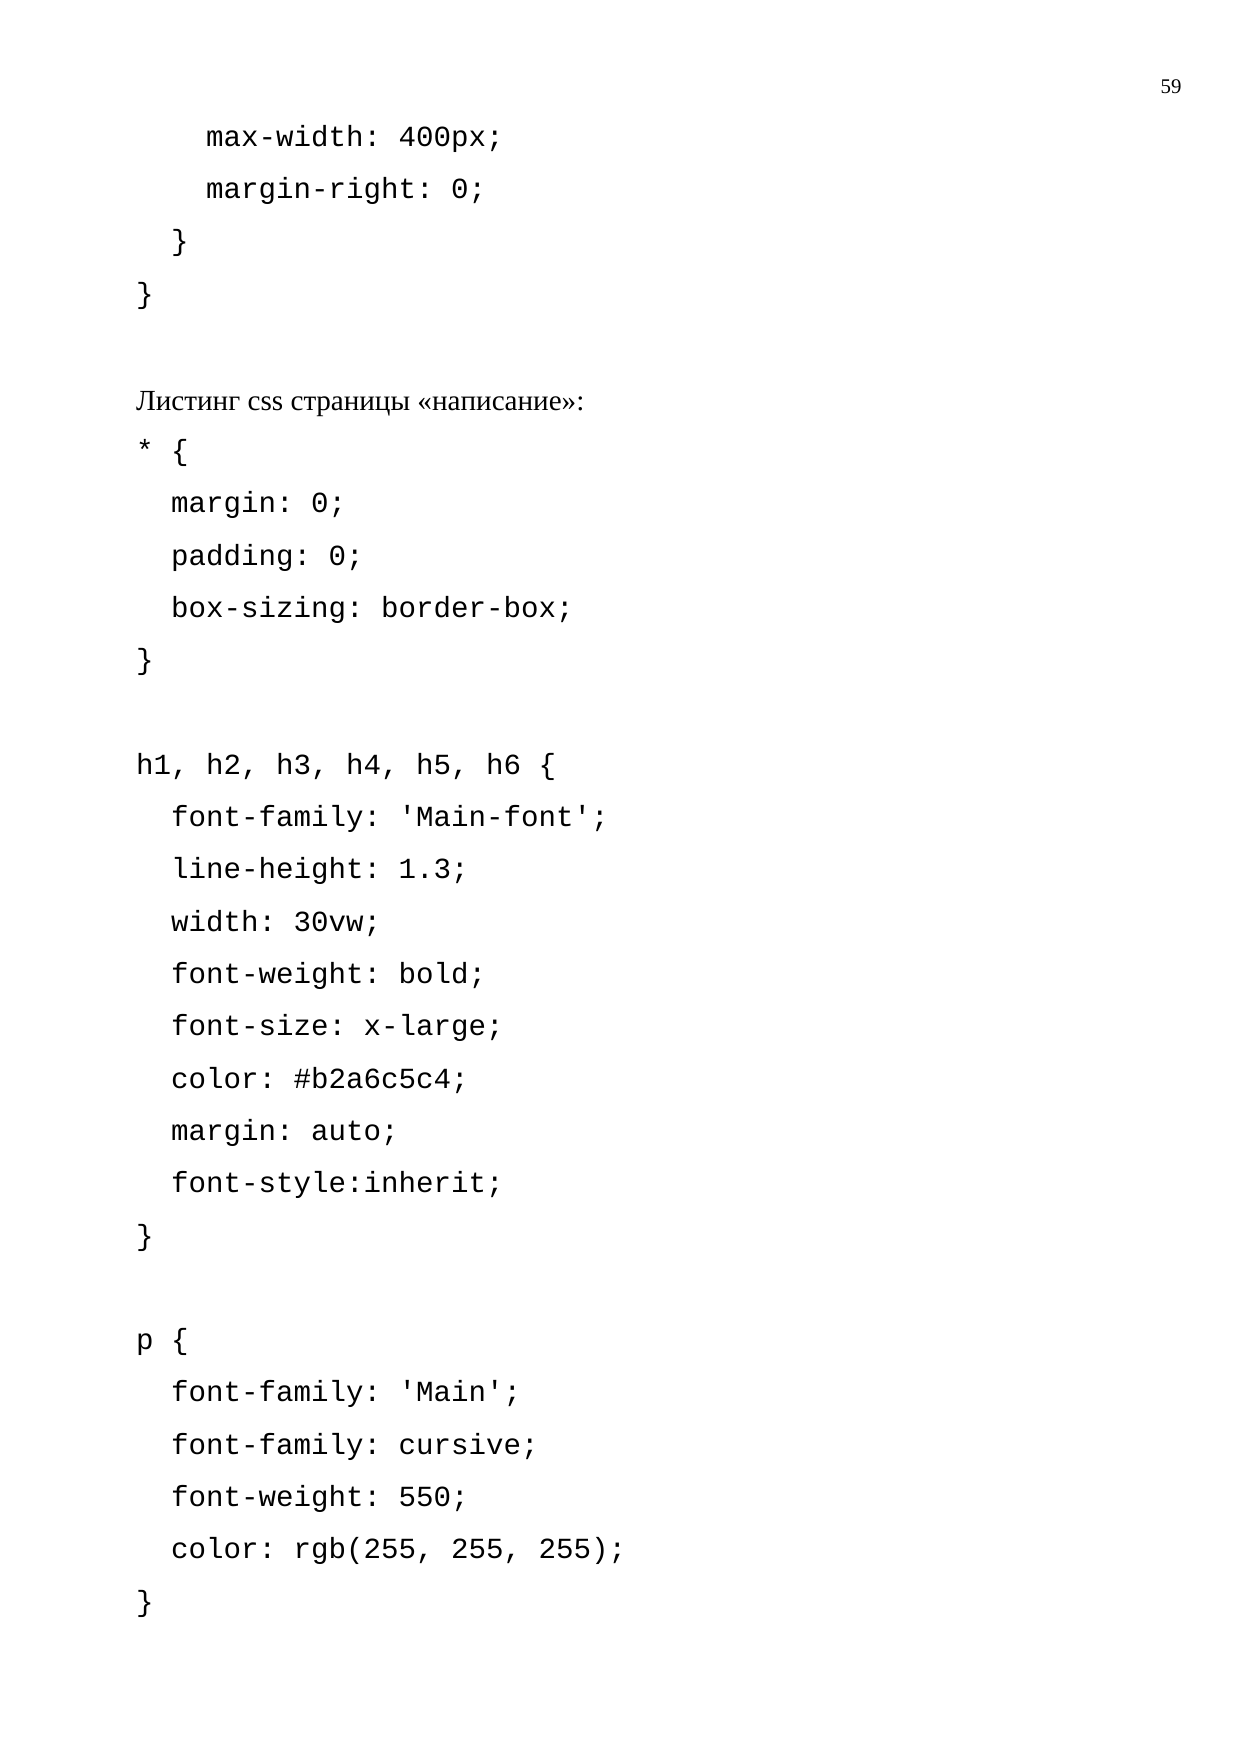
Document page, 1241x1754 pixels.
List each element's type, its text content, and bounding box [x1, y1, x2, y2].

text line-height: 1.3; [136, 854, 1181, 888]
text Листинг css страницы «написание»: [136, 383, 1181, 417]
text } [136, 279, 1181, 312]
text max-width: 400px; [136, 122, 1181, 155]
text } [136, 1221, 1181, 1254]
text } [136, 1587, 1181, 1620]
text } [136, 227, 1181, 259]
text margin: auto; [136, 1116, 1181, 1149]
text box-sizing: border-box; [136, 593, 1181, 626]
text margin: 0; [136, 488, 1181, 522]
text h1, h2, h3, h4, h5, h6 { [136, 750, 1181, 783]
text p { [136, 1325, 1181, 1358]
text * { [136, 436, 1181, 469]
text font-weight: bold; [136, 959, 1181, 992]
text font-weight: 550; [136, 1482, 1181, 1515]
text font-family: cursive; [136, 1430, 1181, 1463]
text font-family: 'Main'; [136, 1377, 1181, 1411]
text font-style:inherit; [136, 1168, 1181, 1201]
text padding: 0; [136, 541, 1181, 574]
text margin-right: 0; [136, 174, 1181, 207]
text } [136, 645, 1181, 678]
text width: 30vw; [136, 907, 1181, 940]
text color: rgb(255, 255, 255); [136, 1534, 1181, 1567]
text color: #b2a6c5c4; [136, 1064, 1181, 1097]
text font-family: 'Main-font'; [136, 802, 1181, 835]
text font-size: x-large; [136, 1011, 1181, 1044]
